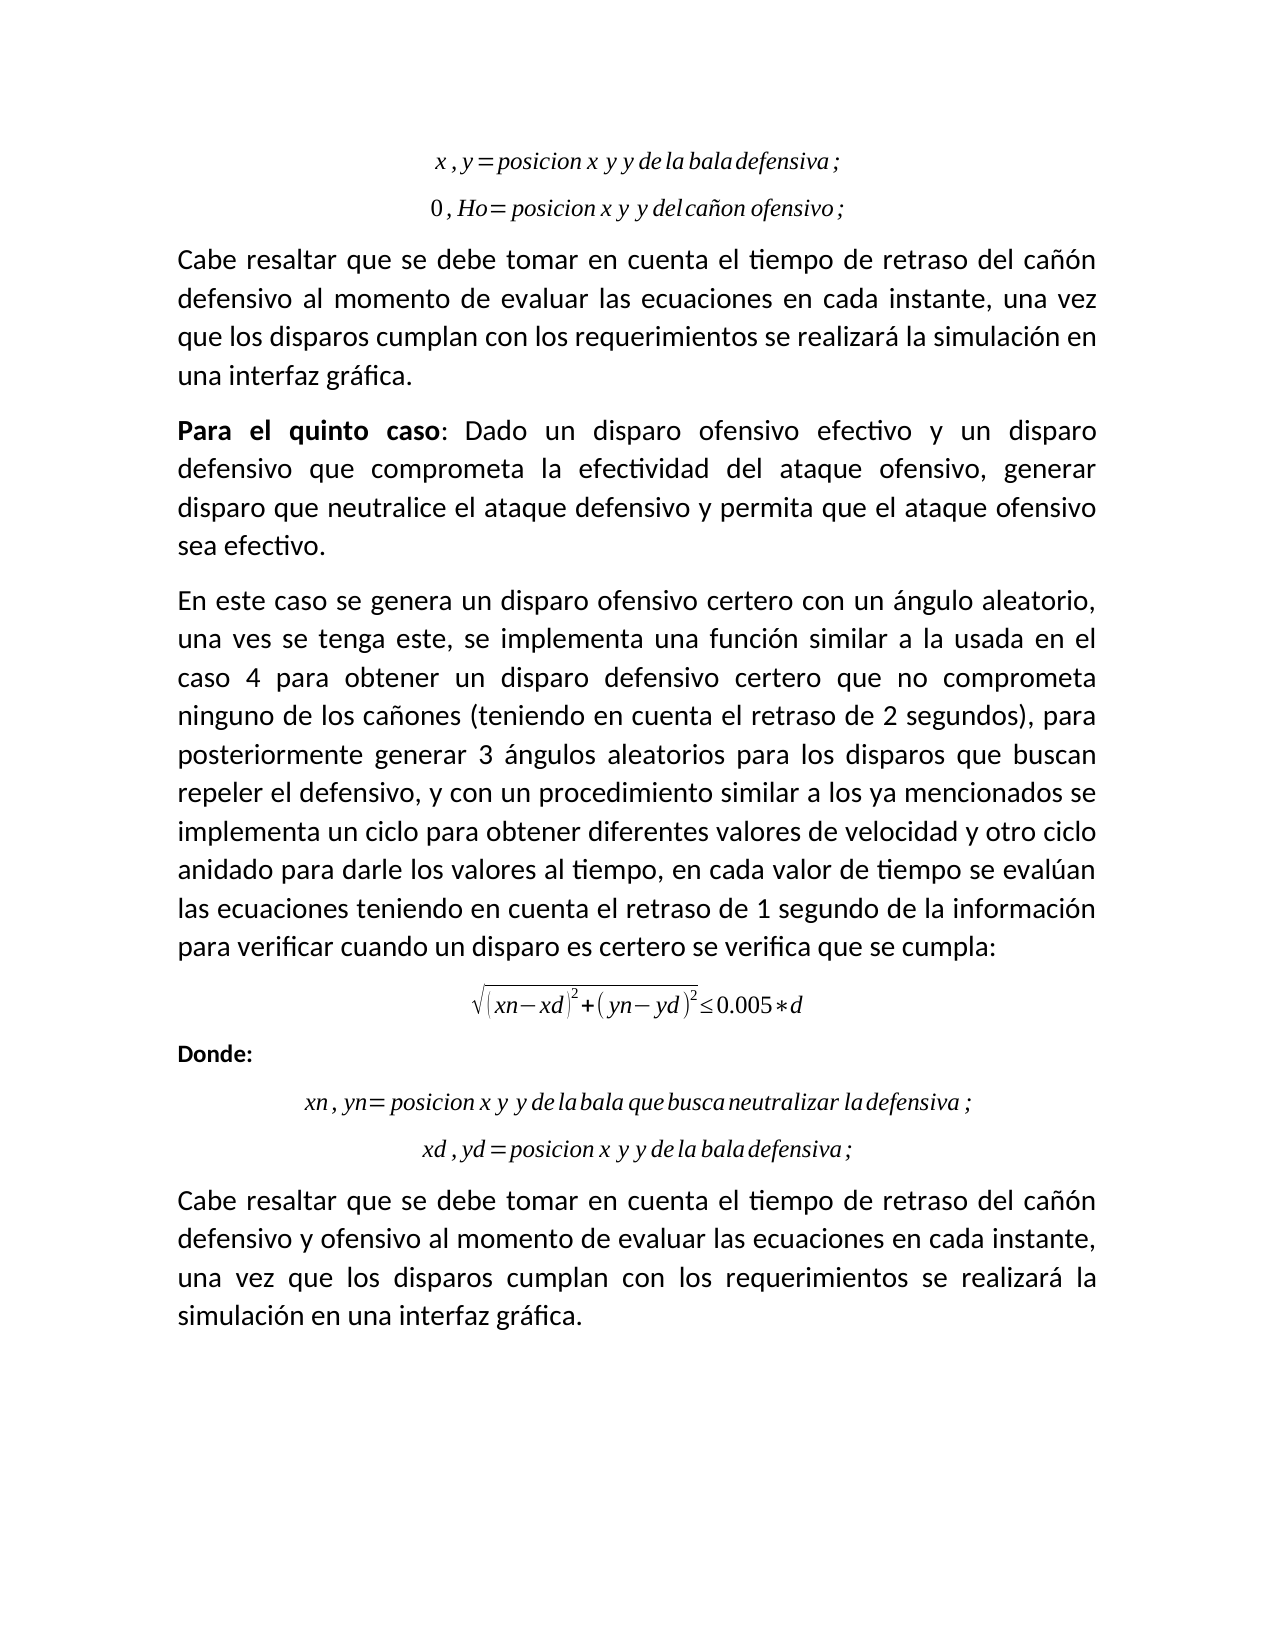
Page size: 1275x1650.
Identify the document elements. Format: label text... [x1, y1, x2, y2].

text Cabe resaltar que se debe tomar en cuenta el tiempo de retraso del cañón defensivo al momento de evaluar las ecuaciones en cada instante, una vez que los disparos cumplan con los requerimientos se realizará la simulación en una interfaz gráfica. [177, 241, 1098, 392]
text En este caso se genera un disparo ofensivo certero con un ángulo aleatorio, una ves se tenga este, se implementa una función similar a la usada en el caso 4 para obtener un disparo defensivo certero que no comprometa ninguno de los cañones (teniendo en cuenta el retraso de 2 segundos), para posteriormente generar 3 ángulos aleatorios para los disparos que buscan repeler el defensivo, y con un procedimiento similar a los ya mencionados se implementa un ciclo para obtener diferentes valores de velocidad y otro ciclo anidado para darle los valores al tiempo, en cada valor de tiempo se evalúan las ecuaciones teniendo en cuenta el retraso de 1 segundo de la información para verificar cuando un disparo es certero se verifica que se cumpla: [177, 582, 1098, 964]
text Cabe resaltar que se debe tomar en cuenta el tiempo de retraso del cañón defensivo y ofensivo al momento de evaluar las ecuaciones en cada instante, una vez que los disparos cumplan con los requerimientos se realizará la simulación en una interfaz gráfica. [177, 1182, 1098, 1333]
text Para el quinto caso: Dado un disparo ofensivo efectivo y un disparo defensivo que comprometa la efectividad del ataque ofensivo, generar disparo que neutralice el ataque defensivo y permita que el ataque ofensivo sea efectivo. [177, 412, 1098, 563]
text Donde: [177, 1038, 1098, 1069]
